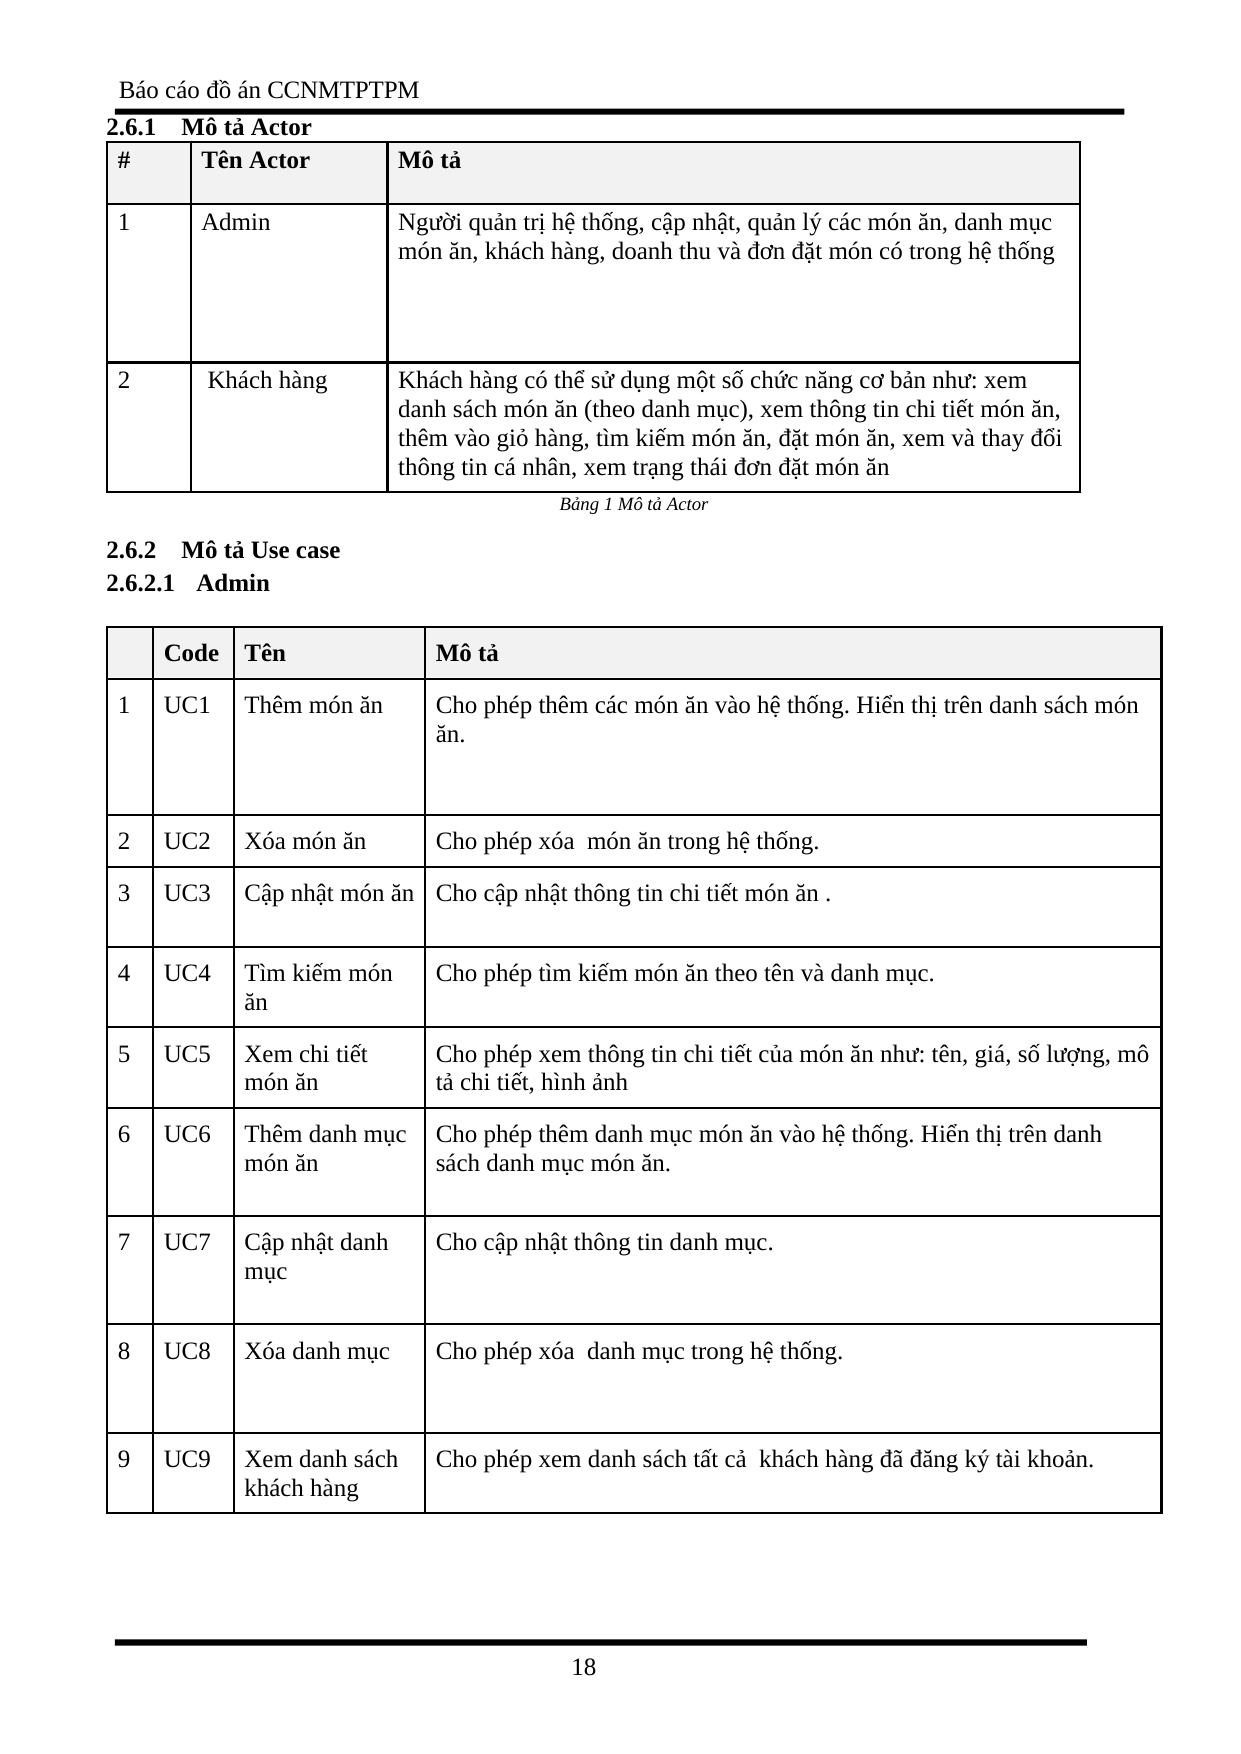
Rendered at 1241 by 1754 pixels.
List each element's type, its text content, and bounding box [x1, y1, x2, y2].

table_cell 4 [108, 948, 152, 1026]
table_header Mô tả [389, 143, 1079, 203]
table_cell 9 [108, 1434, 152, 1512]
table_cell Khách hàng [192, 364, 386, 491]
table_cell 5 [108, 1028, 152, 1107]
table_header # [108, 143, 190, 203]
table_cell 1 [108, 680, 152, 814]
table_cell Cho cập nhật thông tin chi tiết món ăn . [426, 868, 1160, 946]
table_cell 7 [108, 1217, 152, 1323]
table_cell Cho phép thêm các món ăn vào hệ thống. Hiển thị trên danh sách món ăn. [426, 680, 1160, 814]
table_cell UC4 [154, 948, 233, 1026]
table_cell Cho phép tìm kiếm món ăn theo tên và danh mục. [426, 948, 1160, 1026]
table_header Mô tả [426, 628, 1160, 677]
table_cell 8 [108, 1325, 152, 1432]
subtitle Mô tả Use case [106, 535, 1163, 564]
table_cell Cập nhật danh mục [235, 1217, 424, 1323]
table_cell Thêm món ăn [235, 680, 424, 814]
table_cell UC1 [154, 680, 233, 814]
table_header Tên [235, 628, 424, 677]
table_cell 1 [108, 205, 190, 361]
table_cell Admin [192, 205, 386, 361]
table_cell Khách hàng có thể sử dụng một số chức năng cơ bản như: xem danh sách món ăn (theo danh mục), xem thông tin chi tiết món ăn, thêm vào giỏ hàng, tìm kiếm món ăn, đặt món ăn, xem và thay đổi thông tin cá nhân, xem trạng thái đơn đặt món ăn [389, 364, 1079, 491]
table_header [108, 628, 152, 677]
table_cell 6 [108, 1109, 152, 1215]
table_cell Cho phép xóa danh mục trong hệ thống. [426, 1325, 1160, 1432]
table_cell Cho phép thêm danh mục món ăn vào hệ thống. Hiển thị trên danh sách danh mục món ăn. [426, 1109, 1160, 1215]
subtitle Mô tả Actor [106, 112, 1163, 141]
table_cell 2 [108, 816, 152, 866]
table_cell Cho phép xóa món ăn trong hệ thống. [426, 816, 1160, 866]
table_cell Cho cập nhật thông tin danh mục. [426, 1217, 1160, 1323]
table_cell UC3 [154, 868, 233, 946]
table_cell Thêm danh mục món ăn [235, 1109, 424, 1215]
table_cell Xóa món ăn [235, 816, 424, 866]
table_cell Xem chi tiết món ăn [235, 1028, 424, 1107]
table_cell 2 [108, 364, 190, 491]
table_cell UC2 [154, 816, 233, 866]
table_cell Xem danh sách khách hàng [235, 1434, 424, 1512]
table_cell UC9 [154, 1434, 233, 1512]
text Bảng 1 Mô tả Actor [106, 493, 1163, 514]
table_cell Tìm kiếm món ăn [235, 948, 424, 1026]
table_cell Người quản trị hệ thống, cập nhật, quản lý các món ăn, danh mục món ăn, khách hàng, doanh thu và đơn đặt món có trong hệ thống [389, 205, 1079, 361]
table_header Tên Actor [192, 143, 386, 203]
table_cell UC6 [154, 1109, 233, 1215]
table_cell Cập nhật món ăn [235, 868, 424, 946]
table_cell UC7 [154, 1217, 233, 1323]
table_cell Cho phép xem thông tin chi tiết của món ăn như: tên, giá, số lượng, mô tả chi tiết, hình ảnh [426, 1028, 1160, 1107]
table_cell 3 [108, 868, 152, 946]
table_header Code [154, 628, 233, 677]
subtitle Admin [106, 568, 1163, 597]
table_cell UC5 [154, 1028, 233, 1107]
table_cell Xóa danh mục [235, 1325, 424, 1432]
table_cell UC8 [154, 1325, 233, 1432]
table_cell Cho phép xem danh sách tất cả khách hàng đã đăng ký tài khoản. [426, 1434, 1160, 1512]
